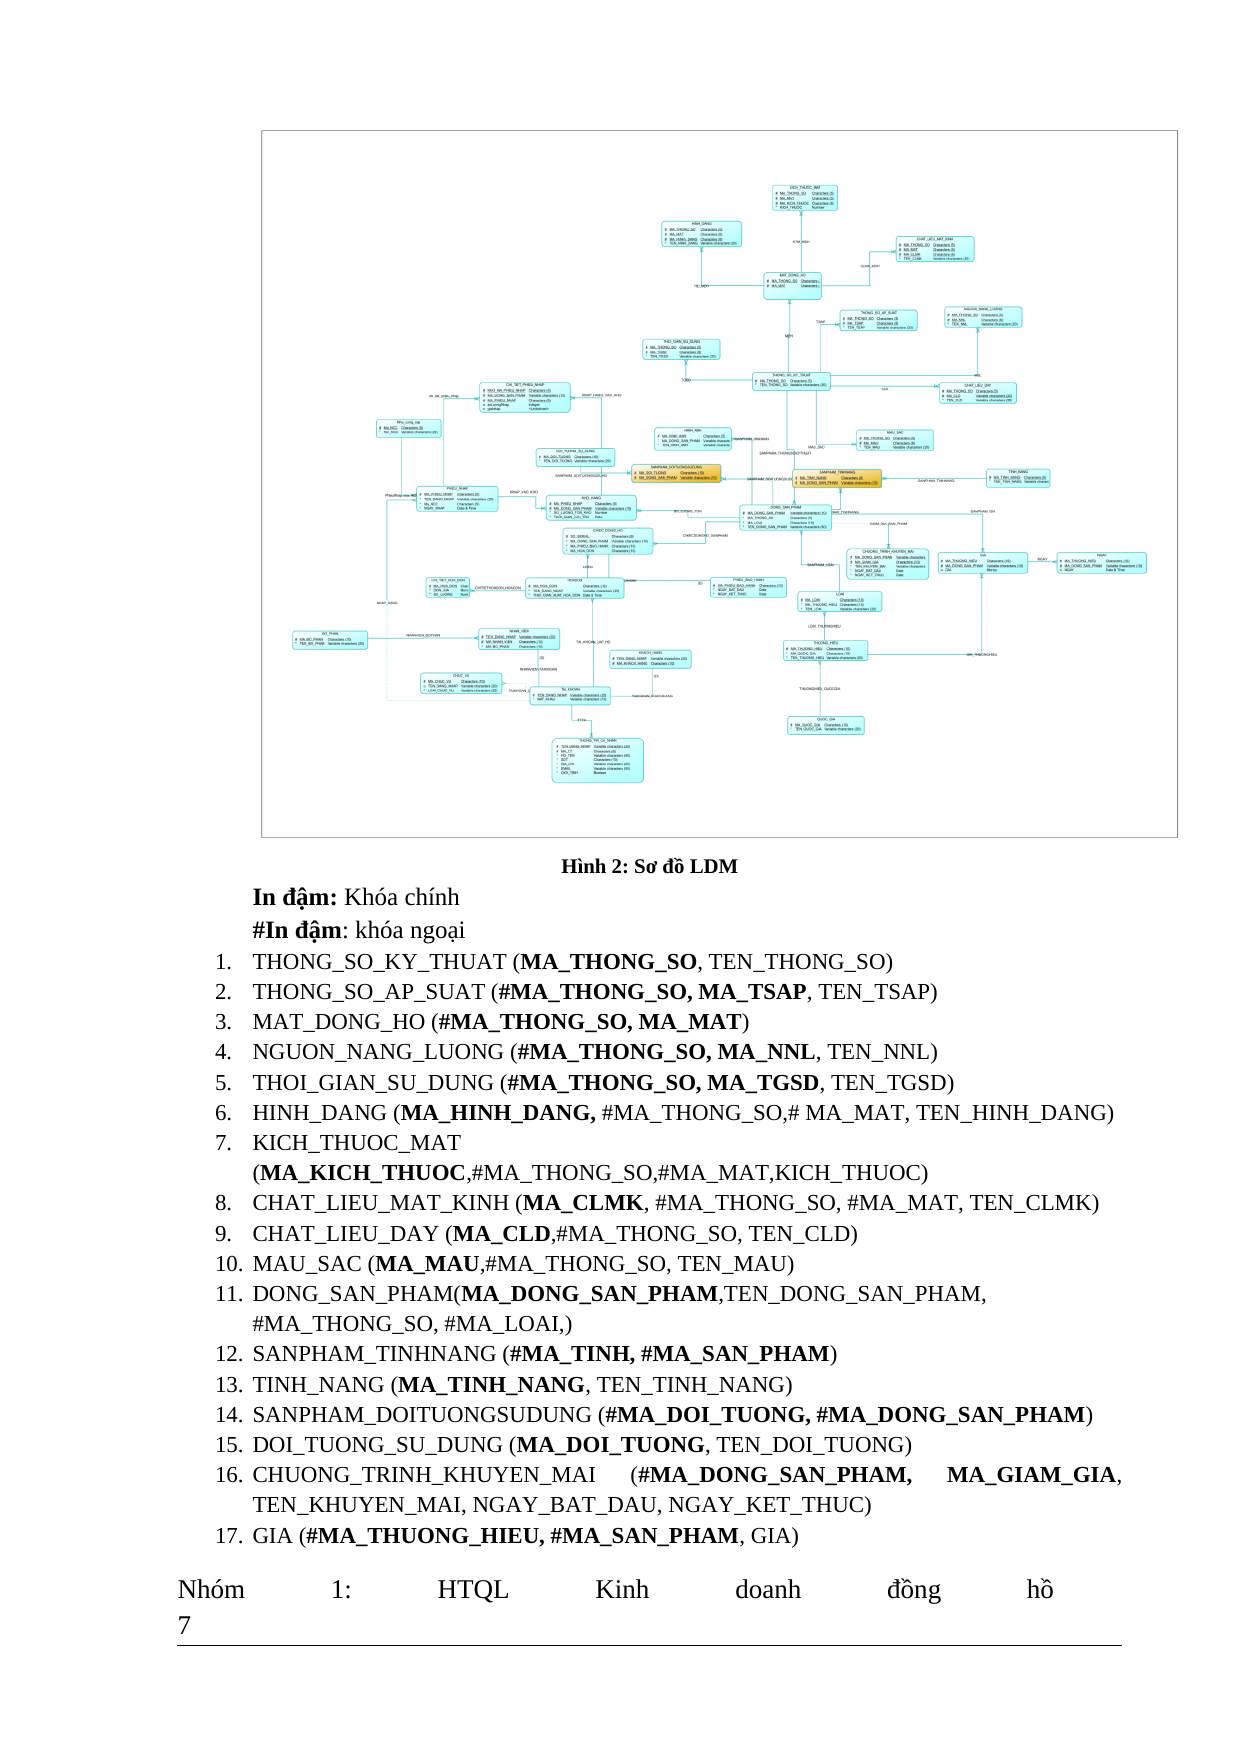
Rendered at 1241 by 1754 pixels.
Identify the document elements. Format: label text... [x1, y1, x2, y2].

list TINH_NANG (MA_TINH_NANG, TEN_TINH_NANG) [215, 1371, 1122, 1397]
list NGUON_NANG_LUONG (#MA_THONG_SO, MA_NNL, TEN_NNL) [215, 1038, 1122, 1065]
text In đậm: Khóa chính [252, 882, 1122, 910]
list CHAT_LIEU_DAY (MA_CLD,#MA_THONG_SO, TEN_CLD) [215, 1219, 1122, 1246]
list THONG_SO_AP_SUAT (#MA_THONG_SO, MA_TSAP, TEN_TSAP) [215, 978, 1122, 1004]
list GIA (#MA_THUONG_HIEU, #MA_SAN_PHAM, GIA) [215, 1522, 1122, 1548]
list KICH_THUOC_MAT(MA_KICH_THUOC,#MA_THONG_SO,#MA_MAT,KICH_THUOC) [215, 1129, 1122, 1186]
list THONG_SO_KY_THUAT (MA_THONG_SO, TEN_THONG_SO) [215, 948, 1122, 974]
list MAT_DONG_HO (#MA_THONG_SO, MA_MAT) [215, 1008, 1122, 1034]
list DOI_TUONG_SU_DUNG (MA_DOI_TUONG, TEN_DOI_TUONG) [215, 1431, 1122, 1457]
text Hình 2: Sơ đồ LDM [177, 854, 1122, 878]
list MAU_SAC (MA_MAU,#MA_THONG_SO, TEN_MAU) [215, 1250, 1122, 1276]
picture [252, 118, 1197, 850]
list CHAT_LIEU_MAT_KINH (MA_CLMK, #MA_THONG_SO, #MA_MAT, TEN_CLMK) [215, 1189, 1122, 1216]
list HINH_DANG (MA_HINH_DANG, #MA_THONG_SO,# MA_MAT, TEN_HINH_DANG) [215, 1099, 1122, 1125]
list SANPHAM_DOITUONGSUDUNG (#MA_DOI_TUONG, #MA_DONG_SAN_PHAM) [215, 1401, 1122, 1427]
list DONG_SAN_PHAM(MA_DONG_SAN_PHAM,TEN_DONG_SAN_PHAM, #MA_THONG_SO, #MA_LOAI,) [215, 1280, 1122, 1337]
text #In đậm: khóa ngoại [252, 915, 1122, 943]
list SANPHAM_TINHNANG (#MA_TINH, #MA_SAN_PHAM) [215, 1340, 1122, 1367]
list CHUONG_TRINH_KHUYEN_MAI (#MA_DONG_SAN_PHAM, MA_GIAM_GIA, TEN_KHUYEN_MAI, NGAY_BAT_DAU, NGAY_KET_THUC) [215, 1461, 1122, 1518]
list THOI_GIAN_SU_DUNG (#MA_THONG_SO, MA_TGSD, TEN_TGSD) [215, 1068, 1122, 1095]
